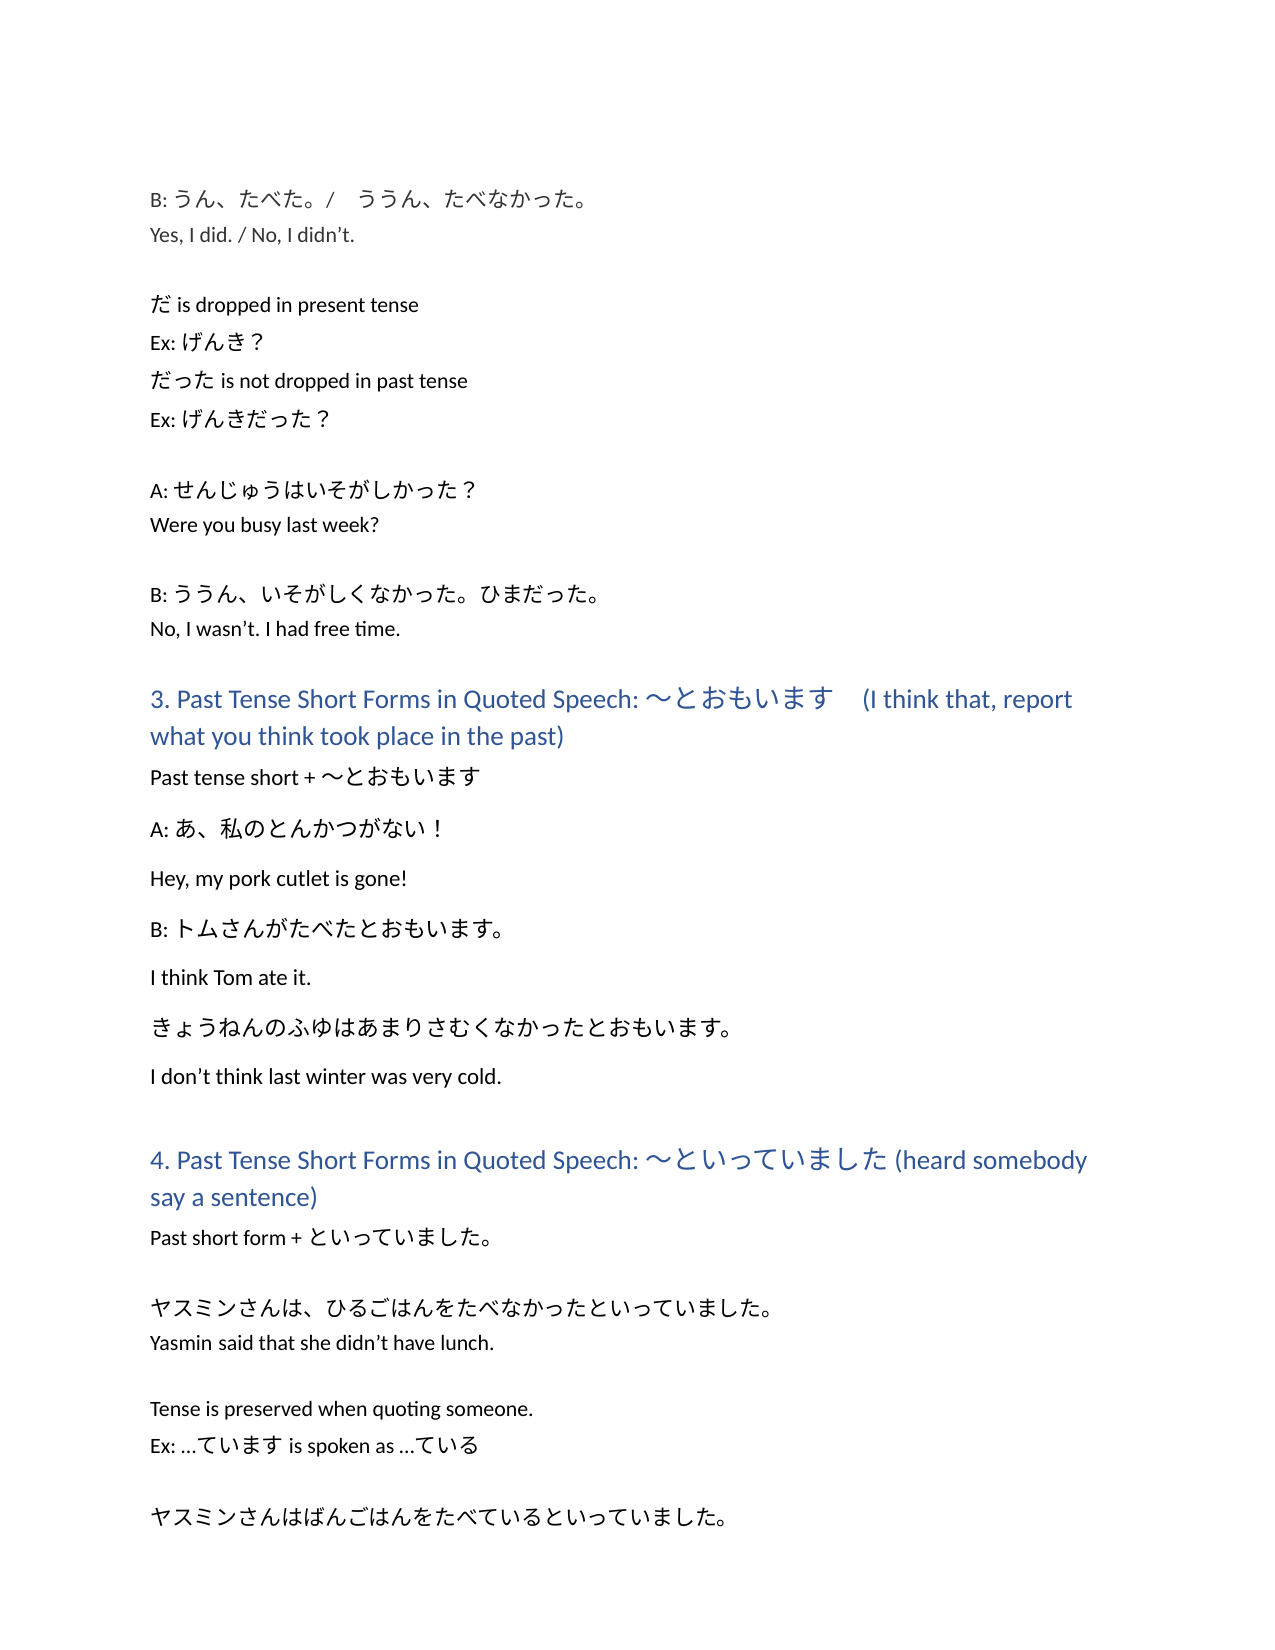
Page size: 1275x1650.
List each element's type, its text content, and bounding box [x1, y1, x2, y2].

text Ex: げんきだった？ [150, 402, 1125, 433]
subtitle Past Tense Short Forms in Quoted Speech: ～とおもいます (I think that, report what you think took place in the past) [150, 677, 1125, 752]
text ヤスミンさんは、ひるごはんをたべなかったといっていました。 [150, 1291, 1125, 1323]
text Past short form + といっていました。 [150, 1220, 1125, 1251]
text Yasmin said that she didn’t have lunch. [150, 1329, 1125, 1356]
subtitle Past Tense Short Forms in Quoted Speech: ～といっていました (heard somebody say a sentence) [150, 1138, 1125, 1213]
text Were you busy last week? [150, 511, 1125, 538]
text ヤスミンさんはばんごはんをたべているといっていました。 [150, 1499, 1125, 1531]
text Hey, my pork cutlet is gone! [150, 864, 1125, 892]
text I don’t think last winter was very cold. [150, 1062, 1125, 1090]
text B: うん、たべた。/ ううん、たべなかった。 [150, 182, 1125, 214]
text だ is dropped in present tense [150, 287, 1125, 318]
text Ex: …ています is spoken as …ている [150, 1428, 1125, 1460]
text B: ううん、いそがしくなかった。ひまだった。 [150, 577, 1125, 609]
text A: あ、私のとんかつがない！ [150, 811, 1125, 844]
text No, I wasn’t. I had free time. [150, 615, 1125, 642]
text Yes, I did. / No, I didn’t. [150, 221, 1125, 247]
text I think Tom ate it. [150, 963, 1125, 991]
text B: トムさんがたべたとおもいます。 [150, 911, 1125, 944]
text Tense is preserved when quoting someone. [150, 1395, 1125, 1422]
text Ex: げんき？ [150, 325, 1125, 357]
text Past tense short + ～とおもいます [150, 759, 1125, 792]
text だった is not dropped in past tense [150, 363, 1125, 395]
text きょうねんのふゆはあまりさむくなかったとおもいます。 [150, 1010, 1125, 1043]
text A: せんじゅうはいそがしかった？ [150, 473, 1125, 504]
